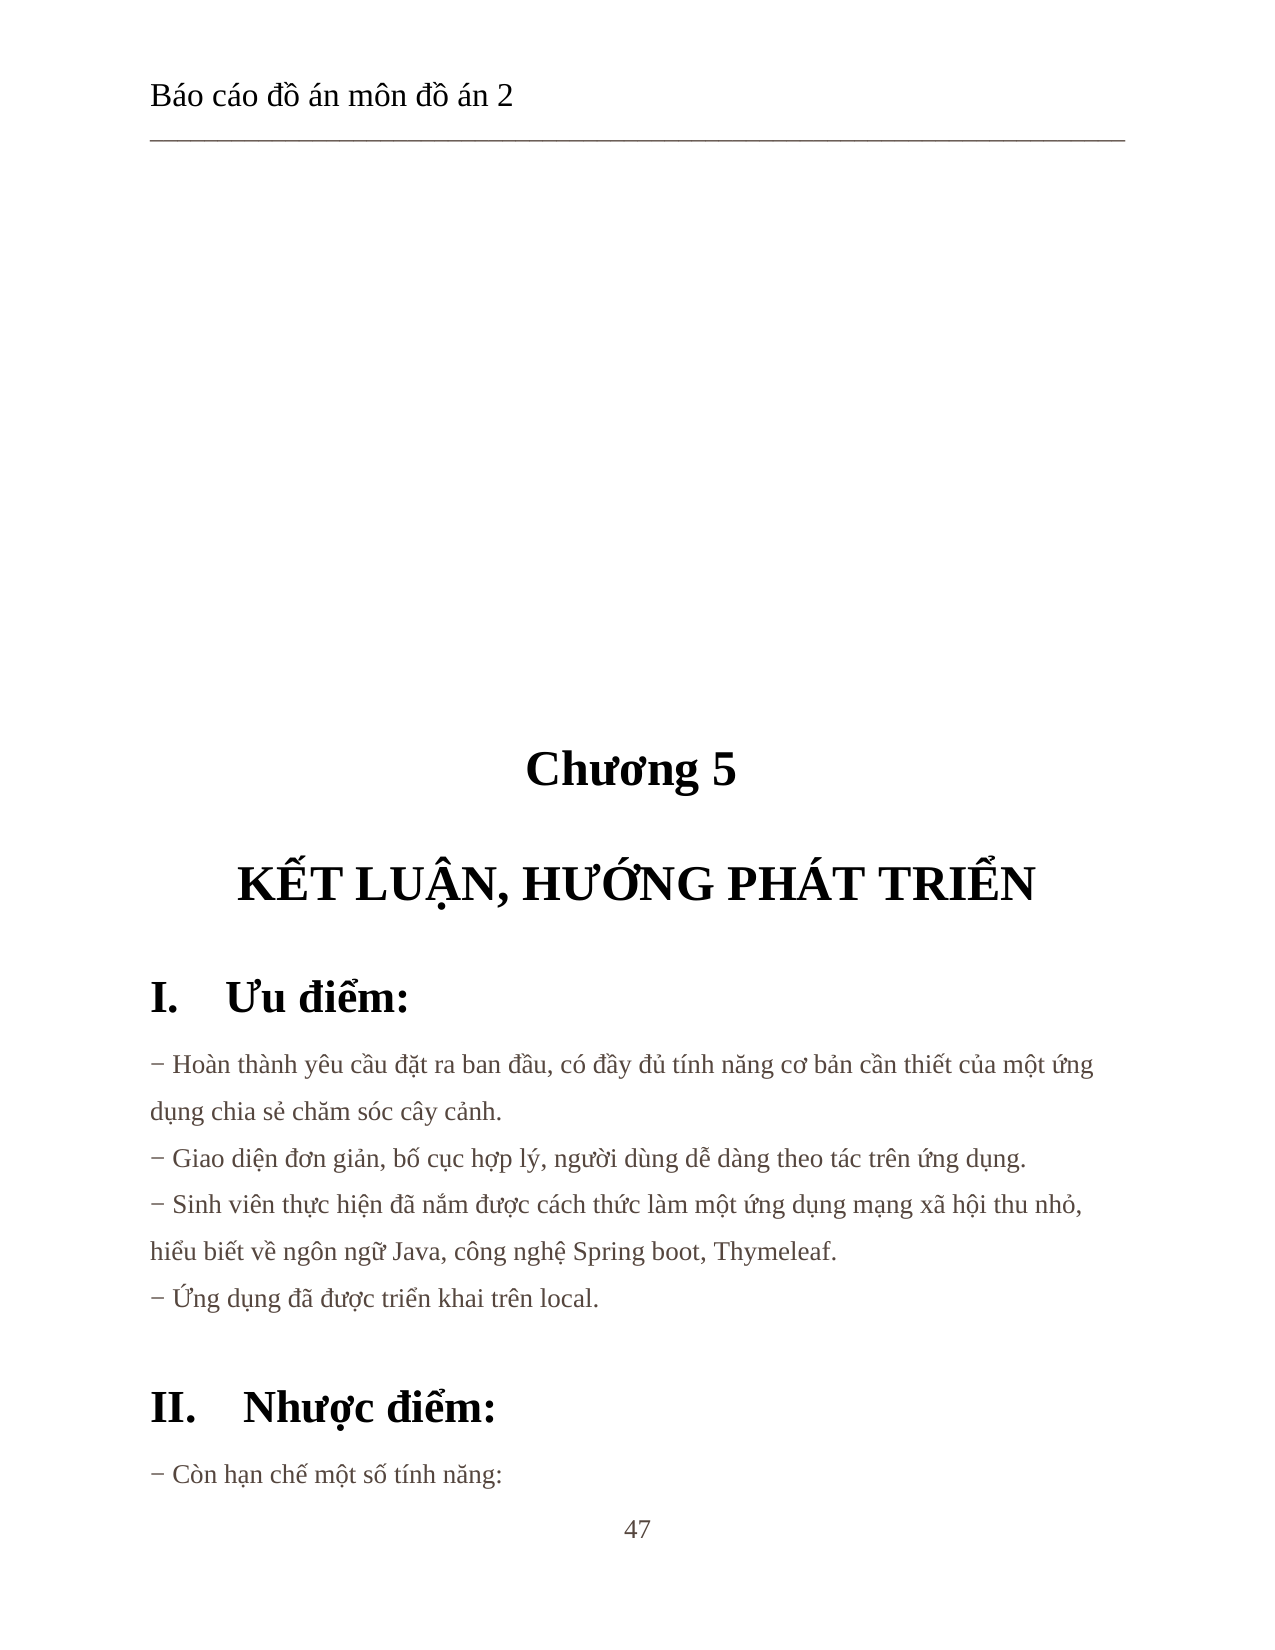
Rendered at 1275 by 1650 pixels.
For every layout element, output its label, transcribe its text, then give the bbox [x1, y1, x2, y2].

subtitle Nhược điểm: [150, 1379, 1125, 1432]
text hiểu biết về ngôn ngữ Java, công nghệ Spring boot, Thymeleaf. [150, 1235, 1125, 1266]
text − Ứng dụng đã được triển khai trên local. [150, 1282, 1125, 1313]
text − Hoàn thành yêu cầu đặt ra ban đầu, có đầy đủ tính năng cơ bản cần thiết của một ứng dụng chia sẻ chăm sóc cây cảnh. [150, 1049, 1125, 1126]
subtitle KẾT LUẬN, HƯỚNG PHÁT TRIỂN [150, 854, 1125, 912]
subtitle Ưu điểm: [150, 969, 1125, 1022]
text − Còn hạn chế một số tính năng: [150, 1458, 1125, 1490]
text − Sinh viên thực hiện đã nắm được cách thức làm một ứng dụng mạng xã hội thu nhỏ, [150, 1189, 1125, 1220]
text − Giao diện đơn giản, bố cục hợp lý, người dùng dễ dàng theo tác trên ứng dụng. [150, 1142, 1125, 1173]
